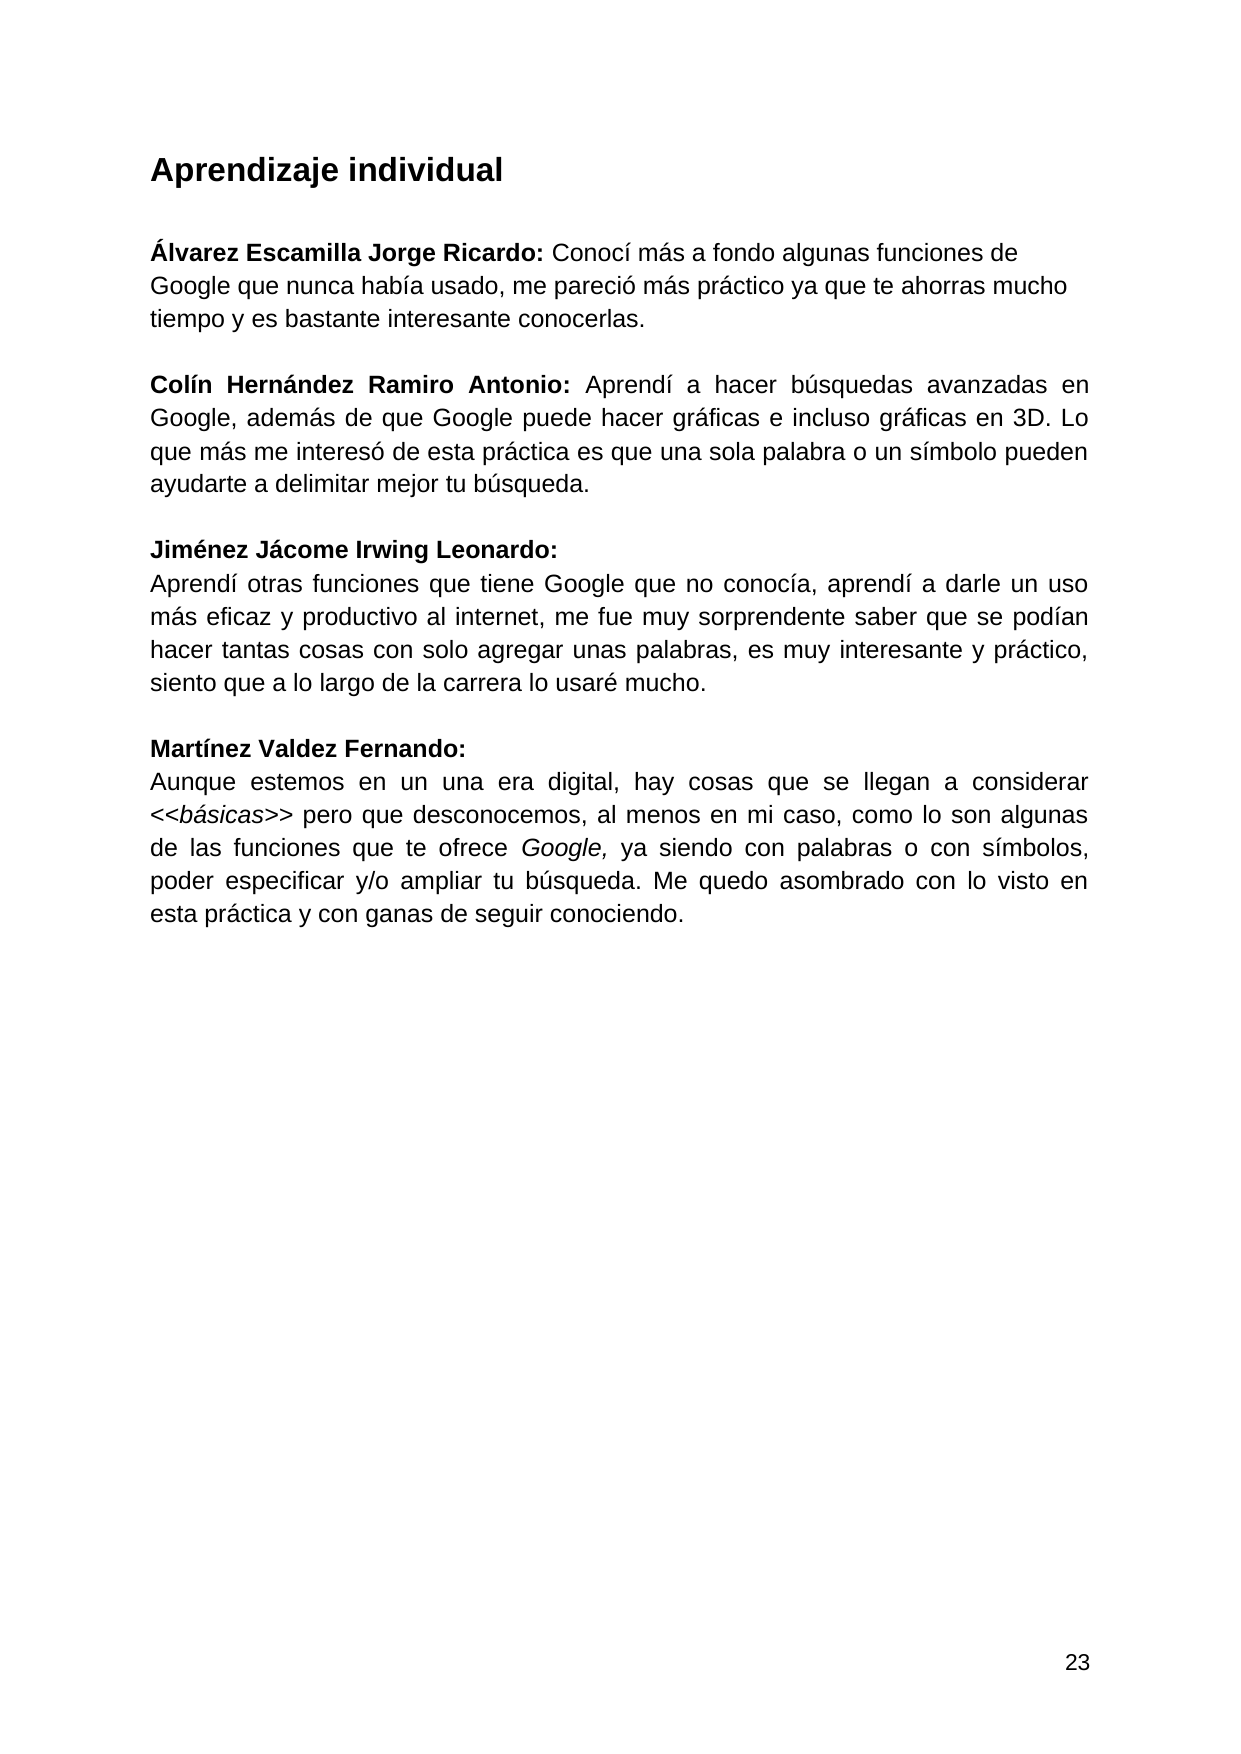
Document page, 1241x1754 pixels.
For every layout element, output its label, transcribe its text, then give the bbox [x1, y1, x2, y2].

text Aunque estemos en un una era digital, hay cosas que se llegan a considerar <<básicas>> pero que desconocemos, al menos en mi caso, como lo son algunas de las funciones que te ofrece Google, ya siendo con palabras o con símbolos, poder especificar y/o ampliar tu búsqueda. Me quedo asombrado con lo visto en esta práctica y con ganas de seguir conociendo. [150, 767, 1090, 927]
text Álvarez Escamilla Jorge Ricardo: Conocí más a fondo algunas funciones de Google que nunca había usado, me pareció más práctico ya que te ahorras mucho tiempo y es bastante interesante conocerlas. [150, 238, 1090, 333]
text Martínez Valdez Fernando: [150, 734, 1090, 762]
text Aprendí otras funciones que tiene Google que no conocía, aprendí a darle un uso más eficaz y productivo al internet, me fue muy sorprendente saber que se podían hacer tantas cosas con solo agregar unas palabras, es muy interesante y práctico, siento que a lo largo de la carrera lo usaré mucho. [150, 568, 1090, 696]
text Aprendizaje individual [150, 150, 1090, 188]
text Colín Hernández Ramiro Antonio: Aprendí a hacer búsquedas avanzadas en Google, además de que Google puede hacer gráficas e incluso gráficas en 3D. Lo que más me interesó de esta práctica es que una sola palabra o un símbolo pueden ayudarte a delimitar mejor tu búsqueda. [150, 370, 1090, 498]
text Jiménez Jácome Irwing Leonardo: [150, 536, 1090, 564]
